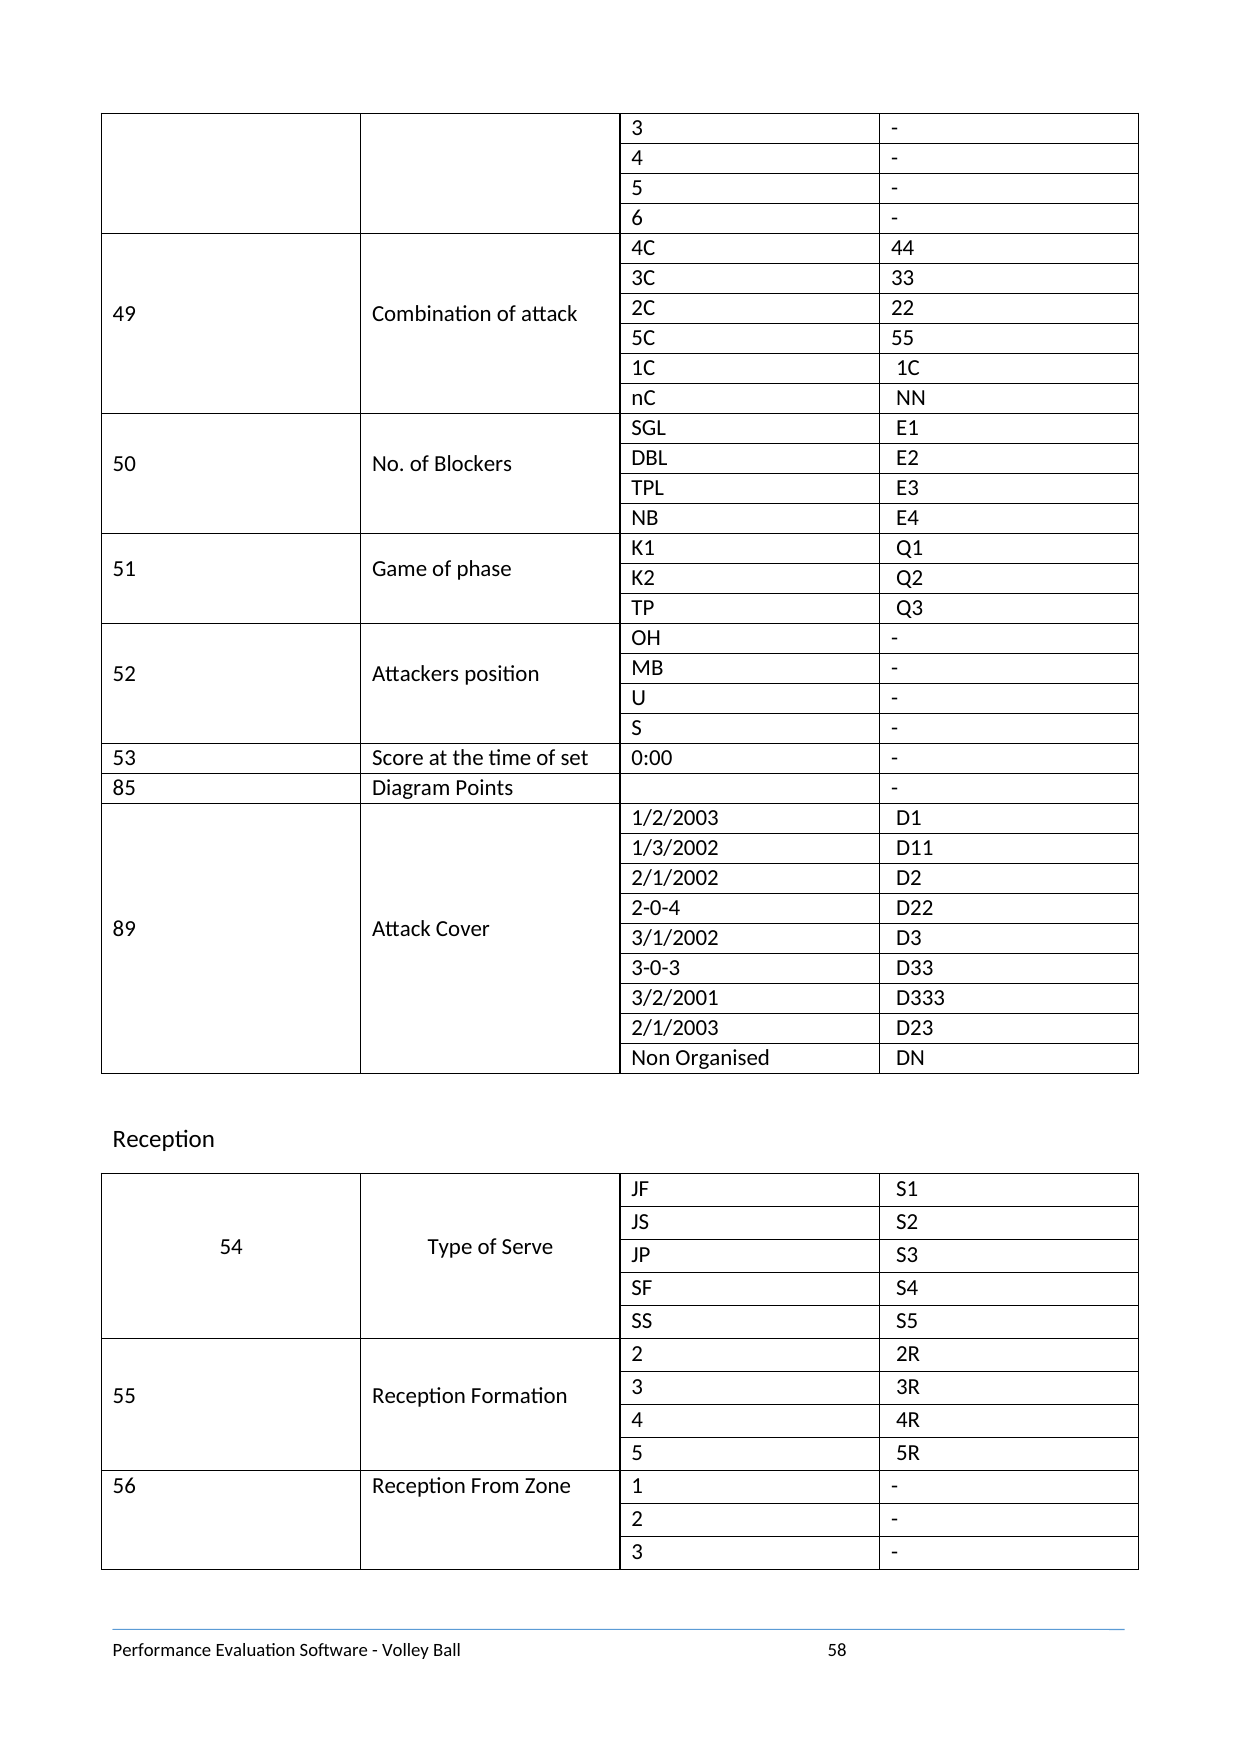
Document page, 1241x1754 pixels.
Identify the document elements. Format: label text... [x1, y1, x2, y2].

table_cell 3/2/2001 [621, 984, 879, 1012]
table_cell S3 [880, 1240, 1138, 1272]
table_cell Game of phase [361, 534, 619, 622]
table_cell 1C [621, 354, 879, 382]
table_cell 2R [880, 1339, 1138, 1371]
table_cell 2 [621, 1339, 879, 1371]
table_cell 3-0-3 [621, 954, 879, 982]
table_cell 55 [880, 324, 1138, 352]
table_cell - [880, 714, 1138, 742]
table_cell 56 [102, 1471, 360, 1569]
table_cell 44 [880, 234, 1138, 262]
table_cell 0:00 [621, 744, 879, 772]
table_cell 3 [621, 114, 879, 142]
table_cell TPL [621, 474, 879, 502]
table_cell NN [880, 384, 1138, 412]
table_cell SF [621, 1273, 879, 1305]
table_cell 52 [102, 624, 360, 742]
table_cell - [880, 684, 1138, 712]
table_cell OH [621, 624, 879, 652]
table_cell D23 [880, 1014, 1138, 1042]
table_cell SGL [621, 414, 879, 442]
table_cell D22 [880, 894, 1138, 922]
table_cell 4R [880, 1405, 1138, 1437]
table_cell 85 [102, 774, 360, 802]
table_cell 5R [880, 1438, 1138, 1470]
table_cell [621, 774, 879, 802]
table_cell 2 [621, 1504, 879, 1536]
table_cell 2/1/2002 [621, 864, 879, 892]
table_cell U [621, 684, 879, 712]
table_cell E3 [880, 474, 1138, 502]
table_cell - [880, 204, 1138, 232]
table_cell K2 [621, 564, 879, 592]
table_cell 51 [102, 534, 360, 622]
table_cell D1 [880, 804, 1138, 832]
table_cell - [880, 744, 1138, 772]
table_cell D2 [880, 864, 1138, 892]
table_cell nC [621, 384, 879, 412]
table_cell 2C [621, 294, 879, 322]
table_cell 3 [621, 1537, 879, 1569]
table_cell S4 [880, 1273, 1138, 1305]
table_cell Q1 [880, 534, 1138, 562]
table_cell E1 [880, 414, 1138, 442]
table_cell NB [621, 504, 879, 532]
table_cell - [880, 1537, 1138, 1569]
table_cell - [880, 144, 1138, 172]
text Reception [112, 1123, 1128, 1154]
table_cell Combination of attack [361, 234, 619, 412]
table_cell D3 [880, 924, 1138, 952]
table_cell 50 [102, 414, 360, 532]
table_cell E4 [880, 504, 1138, 532]
table_cell K1 [621, 534, 879, 562]
table_cell Reception Formation [361, 1339, 619, 1470]
table_cell SS [621, 1306, 879, 1338]
table_header 54 [102, 1174, 360, 1338]
table_header Type of Serve [361, 1174, 619, 1338]
table_cell - [880, 774, 1138, 802]
table_cell 89 [102, 804, 360, 1072]
table_cell - [880, 114, 1138, 142]
table_cell 22 [880, 294, 1138, 322]
table_cell 5C [621, 324, 879, 352]
table_cell 2/1/2003 [621, 1014, 879, 1042]
table_cell 4 [621, 144, 879, 172]
table_cell No. of Blockers [361, 414, 619, 532]
table_cell D11 [880, 834, 1138, 862]
table_cell Q2 [880, 564, 1138, 592]
table_cell Q3 [880, 594, 1138, 622]
table_cell 53 [102, 744, 360, 772]
table_cell - [880, 1504, 1138, 1536]
table_cell 33 [880, 264, 1138, 292]
table_cell D333 [880, 984, 1138, 1012]
table_cell 2-0-4 [621, 894, 879, 922]
table_cell S5 [880, 1306, 1138, 1338]
table_cell 4C [621, 234, 879, 262]
table_cell Attackers position [361, 624, 619, 742]
table_header S1 [880, 1174, 1138, 1206]
table_cell S2 [880, 1207, 1138, 1239]
table_cell JP [621, 1240, 879, 1272]
table_cell 3/1/2002 [621, 924, 879, 952]
table_cell 3R [880, 1372, 1138, 1404]
table_cell Diagram Points [361, 774, 619, 802]
table_cell 1/2/2003 [621, 804, 879, 832]
table_cell D33 [880, 954, 1138, 982]
table_cell 6 [621, 204, 879, 232]
table_cell JS [621, 1207, 879, 1239]
table_cell 3C [621, 264, 879, 292]
table_cell Score at the time of set [361, 744, 619, 772]
table_cell TP [621, 594, 879, 622]
table_cell Attack Cover [361, 804, 619, 1072]
table_cell S [621, 714, 879, 742]
table_cell - [880, 654, 1138, 682]
table_header JF [621, 1174, 879, 1206]
table_cell - [880, 174, 1138, 202]
table_cell 1/3/2002 [621, 834, 879, 862]
table_cell - [880, 624, 1138, 652]
table_cell - [880, 1471, 1138, 1503]
table_cell 1 [621, 1471, 879, 1503]
table_cell 1C [880, 354, 1138, 382]
table_cell MB [621, 654, 879, 682]
table_cell 55 [102, 1339, 360, 1470]
table_cell 5 [621, 1438, 879, 1470]
table_cell DN [880, 1044, 1138, 1072]
table_cell Non Organised [621, 1044, 879, 1072]
table_cell 3 [621, 1372, 879, 1404]
table_cell E2 [880, 444, 1138, 472]
table_cell 49 [102, 234, 360, 412]
table_cell Reception From Zone [361, 1471, 619, 1569]
table_cell DBL [621, 444, 879, 472]
table_cell 5 [621, 174, 879, 202]
table_cell 4 [621, 1405, 879, 1437]
